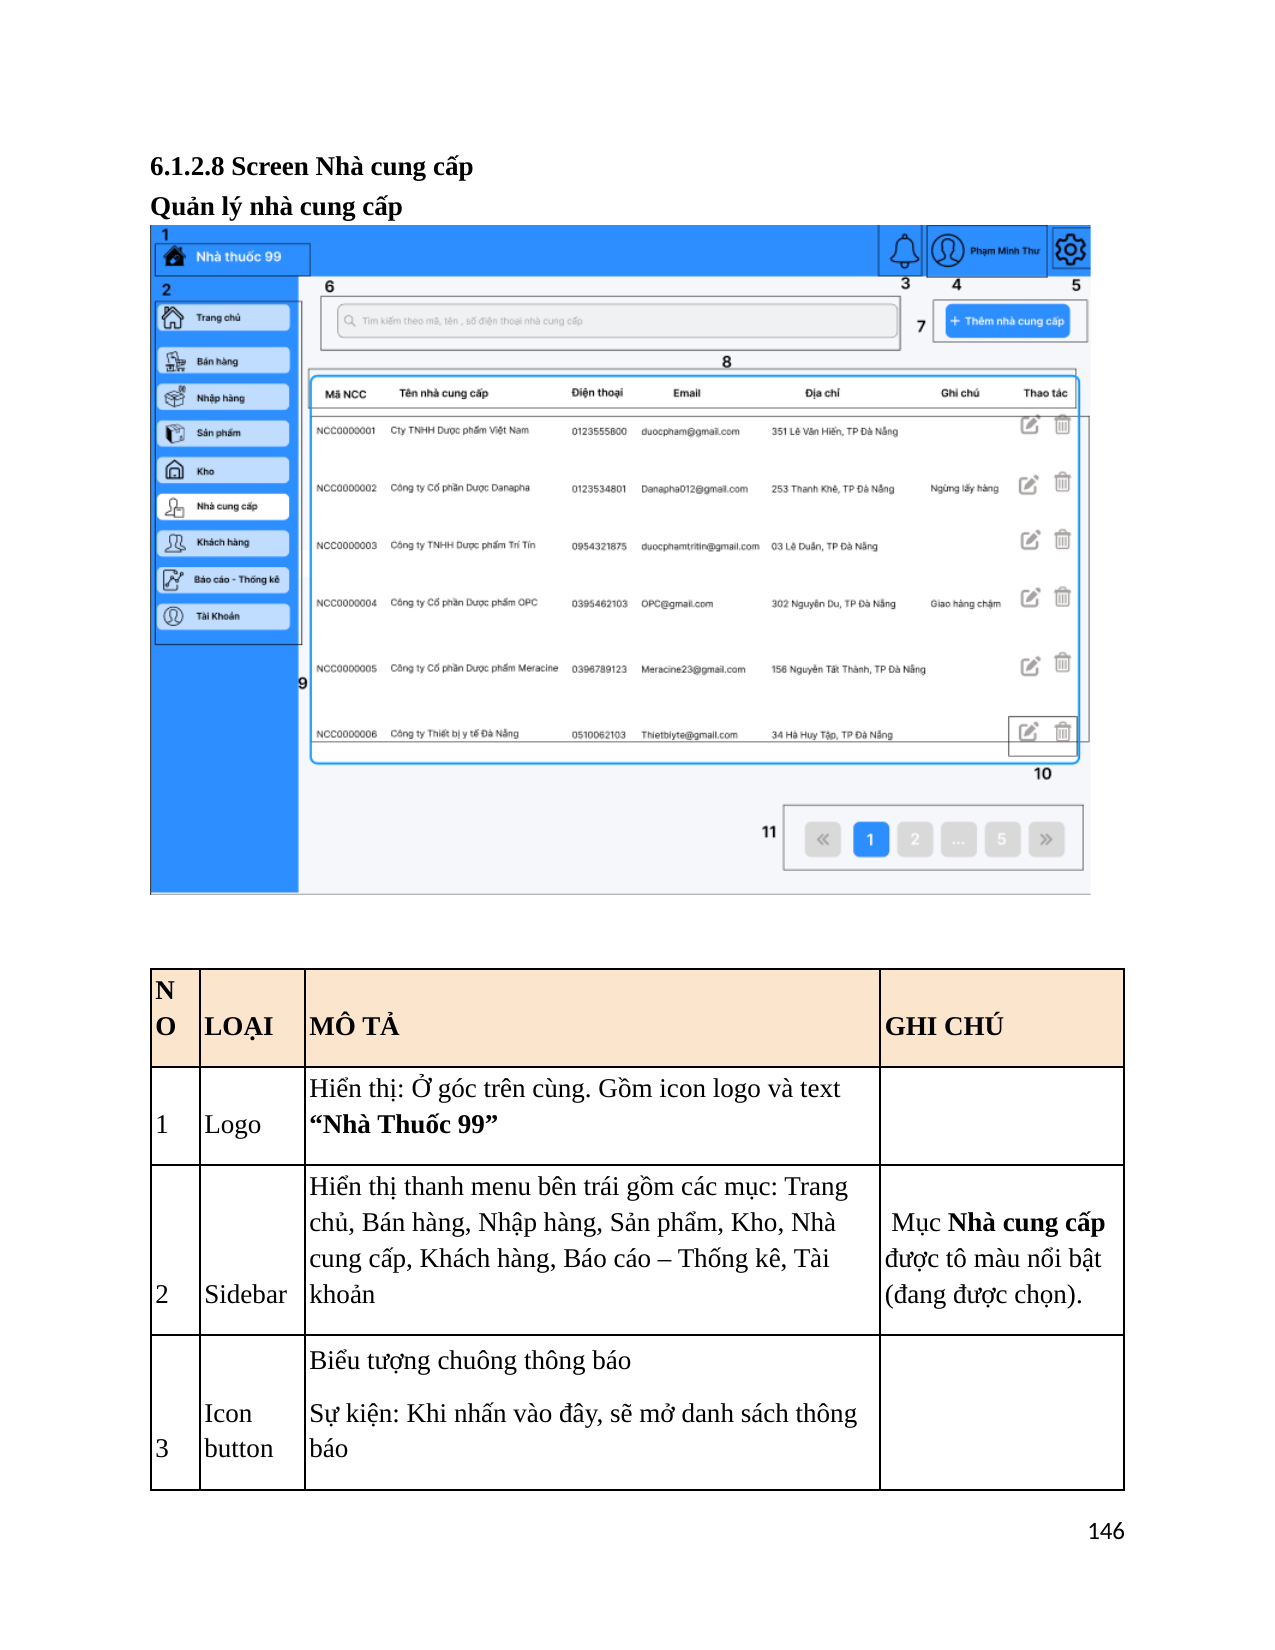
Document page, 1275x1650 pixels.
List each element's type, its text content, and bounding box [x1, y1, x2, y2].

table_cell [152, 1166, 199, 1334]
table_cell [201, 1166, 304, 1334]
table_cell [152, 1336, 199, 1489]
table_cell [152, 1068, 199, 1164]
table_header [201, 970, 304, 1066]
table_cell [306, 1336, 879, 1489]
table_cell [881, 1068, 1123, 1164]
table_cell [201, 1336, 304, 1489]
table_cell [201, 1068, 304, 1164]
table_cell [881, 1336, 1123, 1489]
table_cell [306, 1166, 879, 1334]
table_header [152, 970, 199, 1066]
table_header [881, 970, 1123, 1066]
picture [150, 225, 1091, 895]
subtitle 6.1.2.8 Screen Nhà cung cấp [150, 150, 1125, 181]
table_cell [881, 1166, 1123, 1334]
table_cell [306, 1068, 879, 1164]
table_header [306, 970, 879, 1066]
